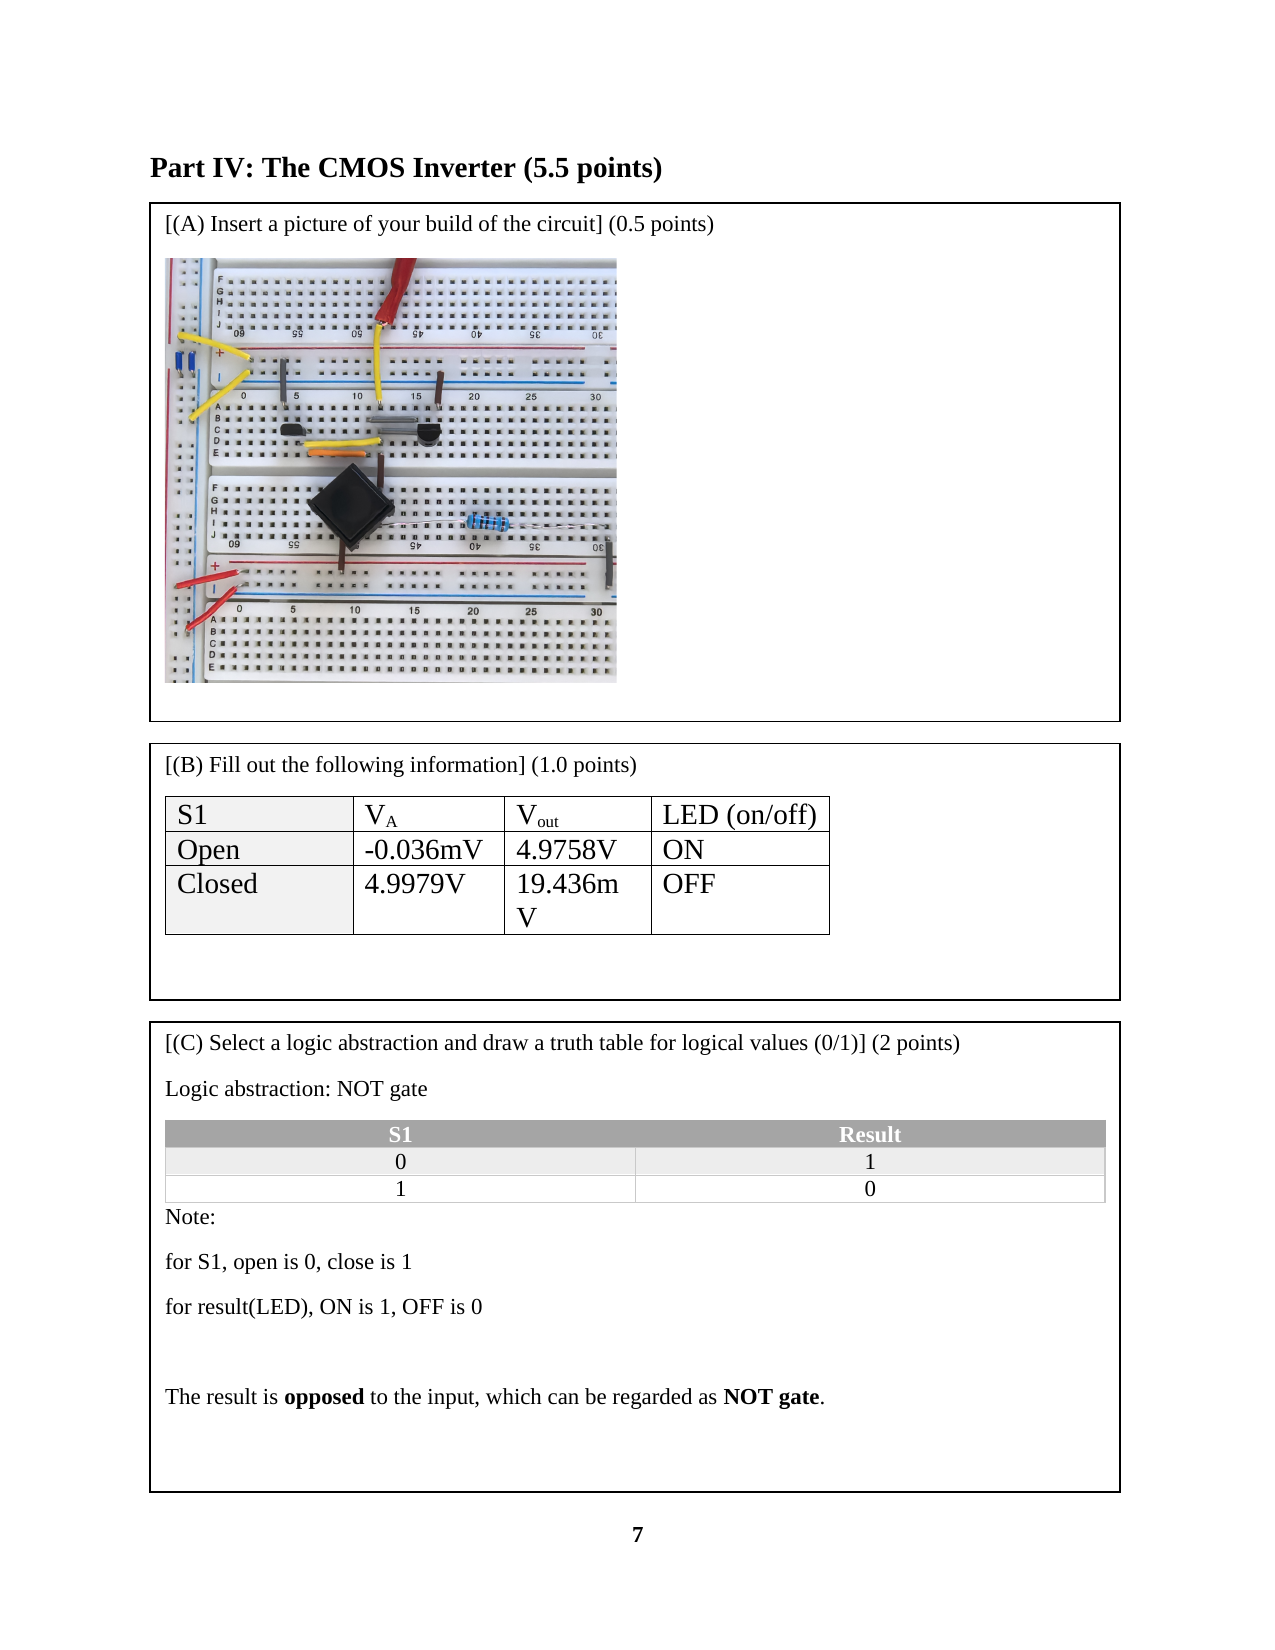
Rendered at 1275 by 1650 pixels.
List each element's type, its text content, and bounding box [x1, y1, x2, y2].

text Part IV: The CMOS Inverter (5.5 points) [150, 150, 1125, 183]
picture [164, 258, 617, 683]
